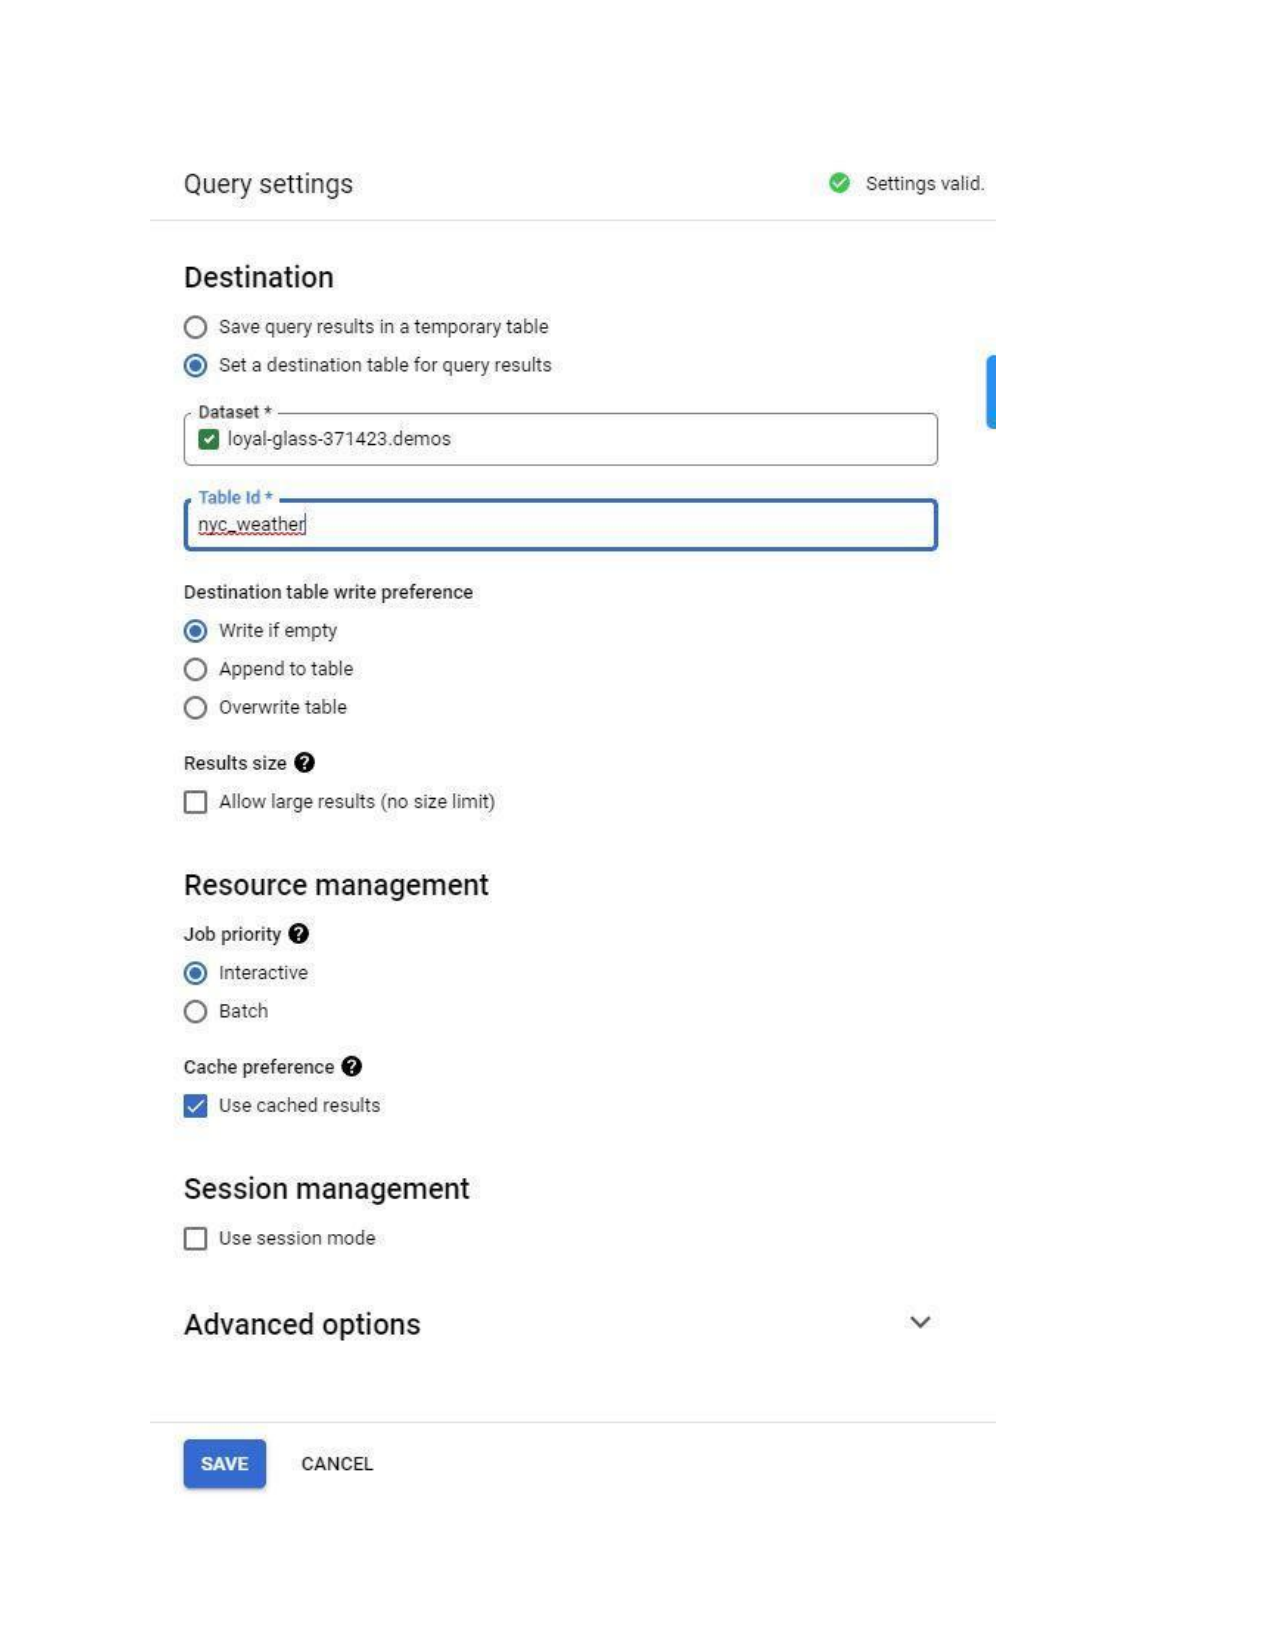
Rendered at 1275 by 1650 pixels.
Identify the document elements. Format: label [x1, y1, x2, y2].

picture [150, 150, 996, 1500]
